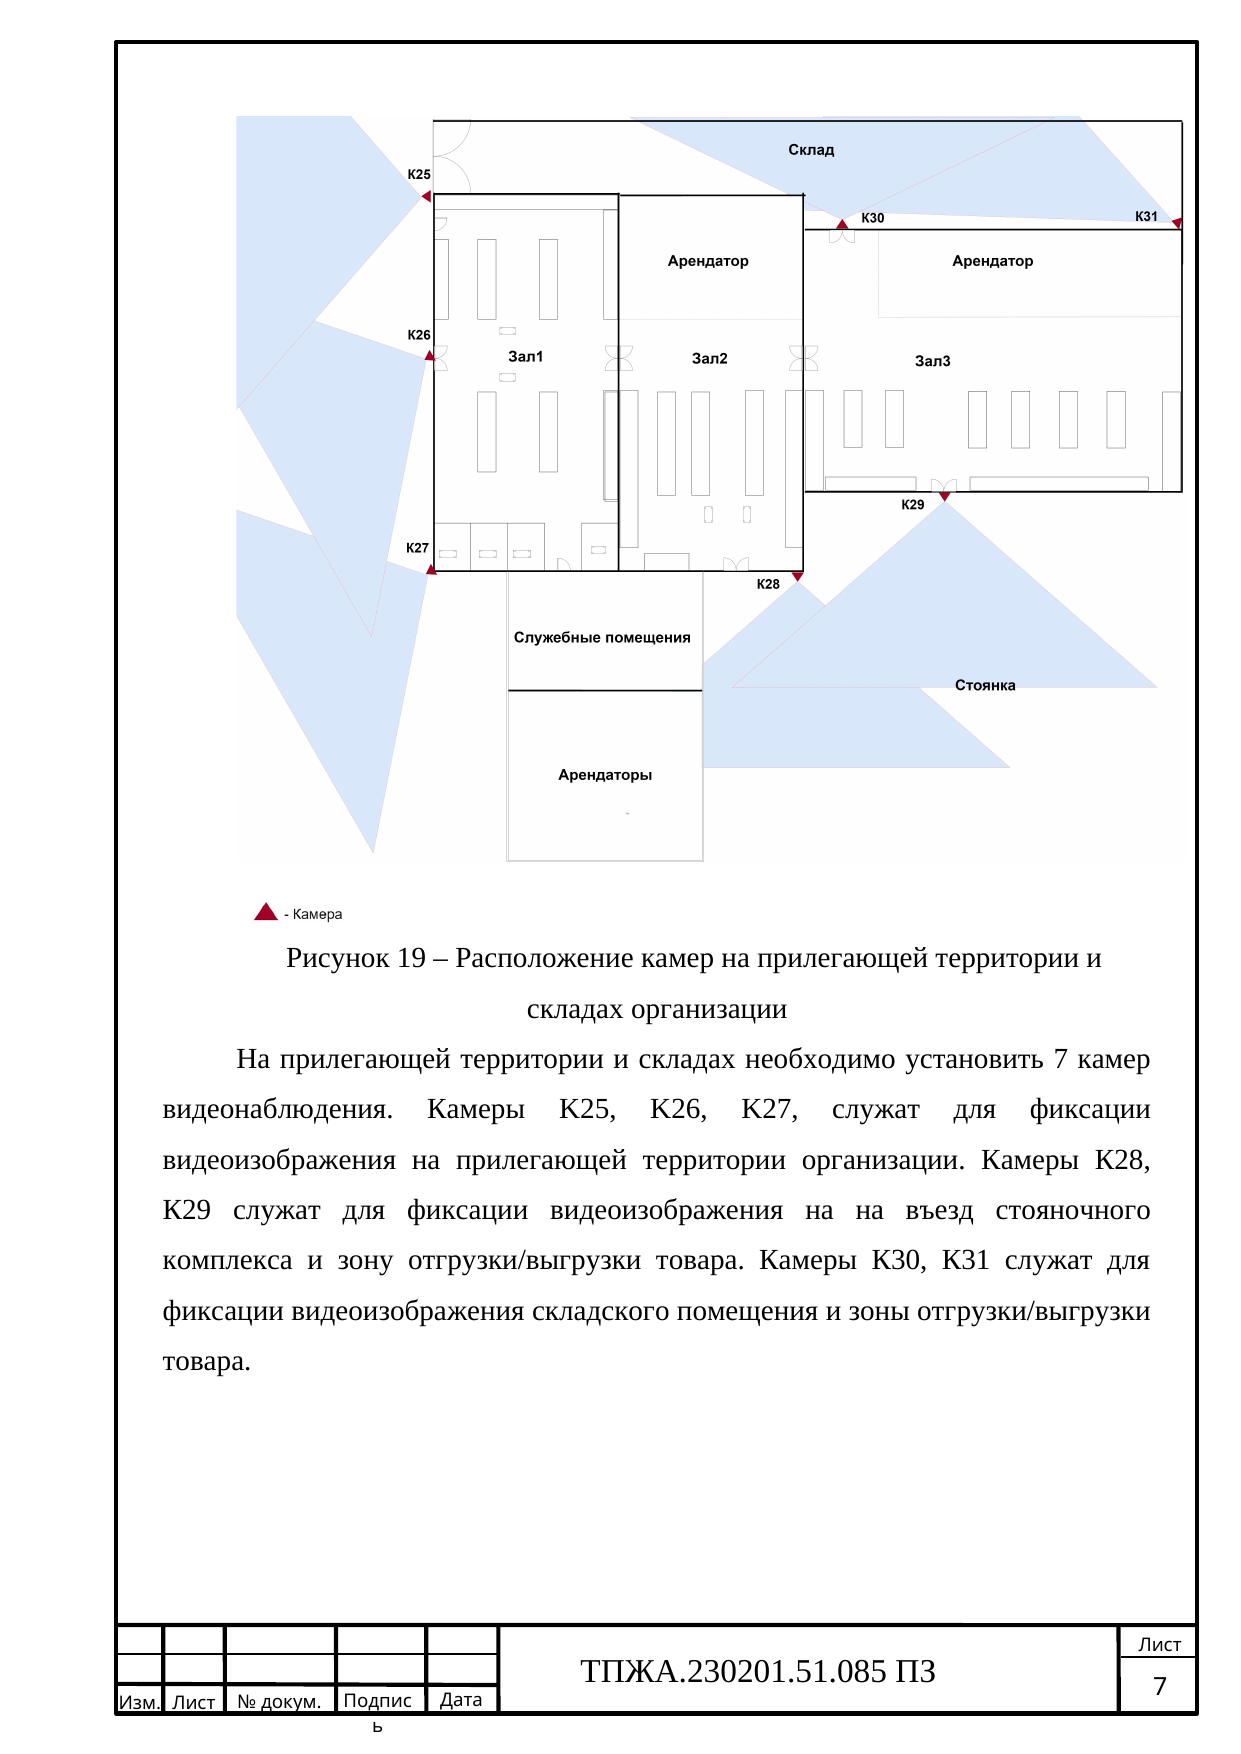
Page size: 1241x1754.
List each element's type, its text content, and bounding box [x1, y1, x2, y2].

picture [251, 897, 349, 923]
picture [236, 116, 1188, 862]
text Рисунок 19 – Расположение камер на прилегающей территории и складах организации [162, 941, 1152, 1024]
text На прилегающей территории и складах необходимо установить 7 камер видеонаблюдения. Камеры K25, K26, K27, служат для фиксации видеоизображения на прилегающей территории организации. Камеры К28, К29 служат для фиксации видеоизображения на на въезд стояночного комплекса и зону отгрузки/выгрузки товара. Камеры К30, К31 служат для фиксации видеоизображения складского помещения и зоны отгрузки/выгрузки товара. [162, 1041, 1152, 1377]
